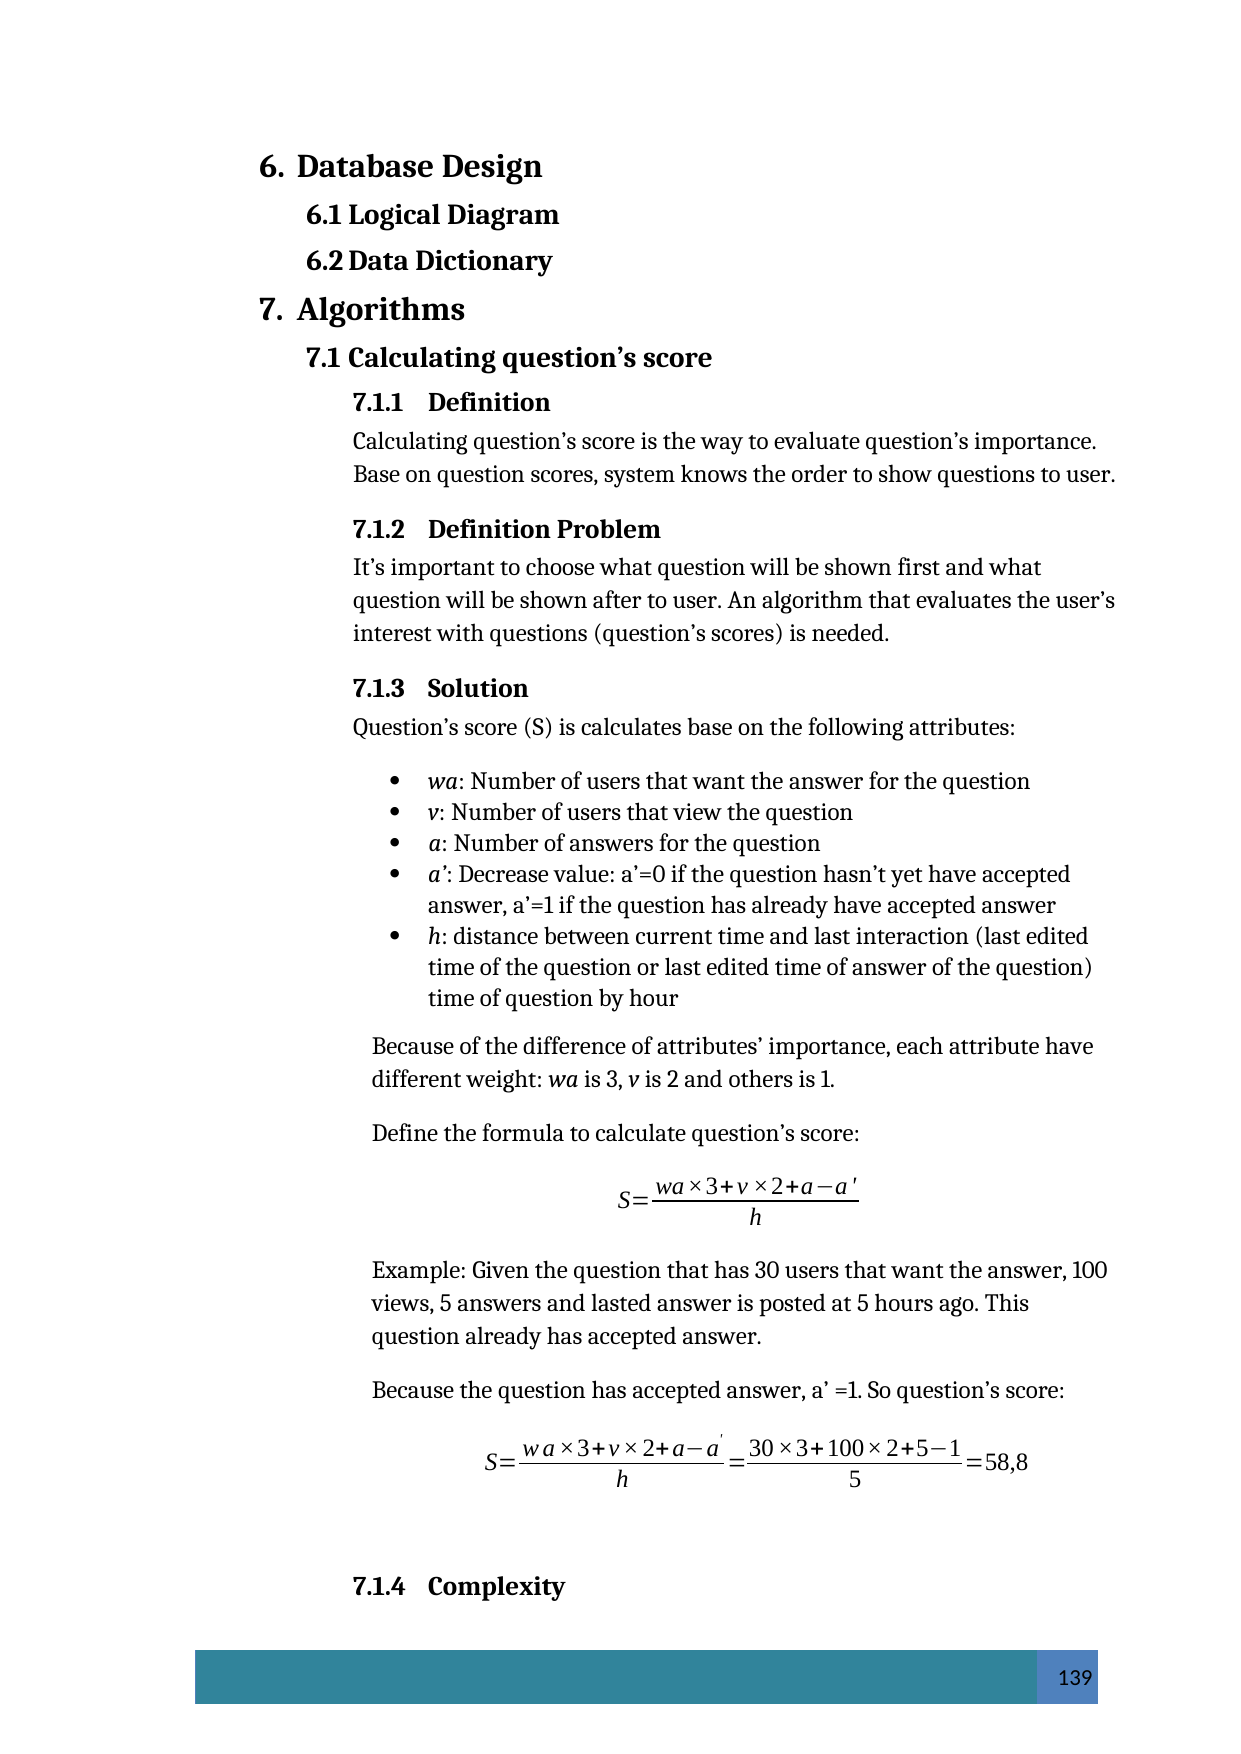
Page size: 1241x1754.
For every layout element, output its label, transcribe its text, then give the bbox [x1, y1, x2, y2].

subtitle Calculating question’s score [306, 341, 1122, 375]
text It’s important to choose what question will be shown first and what question will be shown after to user. An algorithm that evaluates the user’s interest with questions (question’s scores) is needed. [353, 553, 1122, 648]
list h: distance between current time and last interaction (last edited time of the question or last edited time of answer of the question) time of question by hour [390, 922, 1122, 1013]
text Because the question has accepted answer, a’ =1. So question’s score: [297, 1376, 1122, 1405]
text Define the formula to calculate question’s score: [297, 1118, 1122, 1147]
subtitle Complexity [353, 1571, 1122, 1602]
list v: Number of users that view the question [390, 798, 1122, 826]
subtitle Database Design [259, 148, 1122, 186]
list a’: Decrease value: a’=0 if the question hasn’t yet have accepted answer, a’=1 if the question has already have accepted answer [390, 860, 1122, 919]
text Example: Given the question that has 30 users that want the answer, 100 views, 5 answers and lasted answer is posted at 5 hours ago. This question already has accepted answer. [372, 1256, 1122, 1351]
subtitle Algorithms [259, 291, 1122, 329]
subtitle Definition [353, 387, 1122, 419]
subtitle Data Dictionary [306, 244, 1122, 278]
subtitle Definition Problem [353, 514, 1122, 545]
subtitle Logical Diagram [306, 198, 1122, 232]
text Calculating question’s score is the way to evaluate question’s importance. Base on question scores, system knows the order to show questions to user. [353, 427, 1122, 489]
text Question’s score (S) is calculates base on the following attributes: [278, 713, 1122, 741]
subtitle Solution [353, 673, 1122, 704]
text Because of the difference of attributes’ importance, each attribute have different weight: wa is 3, v is 2 and others is 1. [372, 1032, 1122, 1093]
list wa: Number of users that want the answer for the question [390, 767, 1122, 795]
list a: Number of answers for the question [390, 829, 1122, 857]
